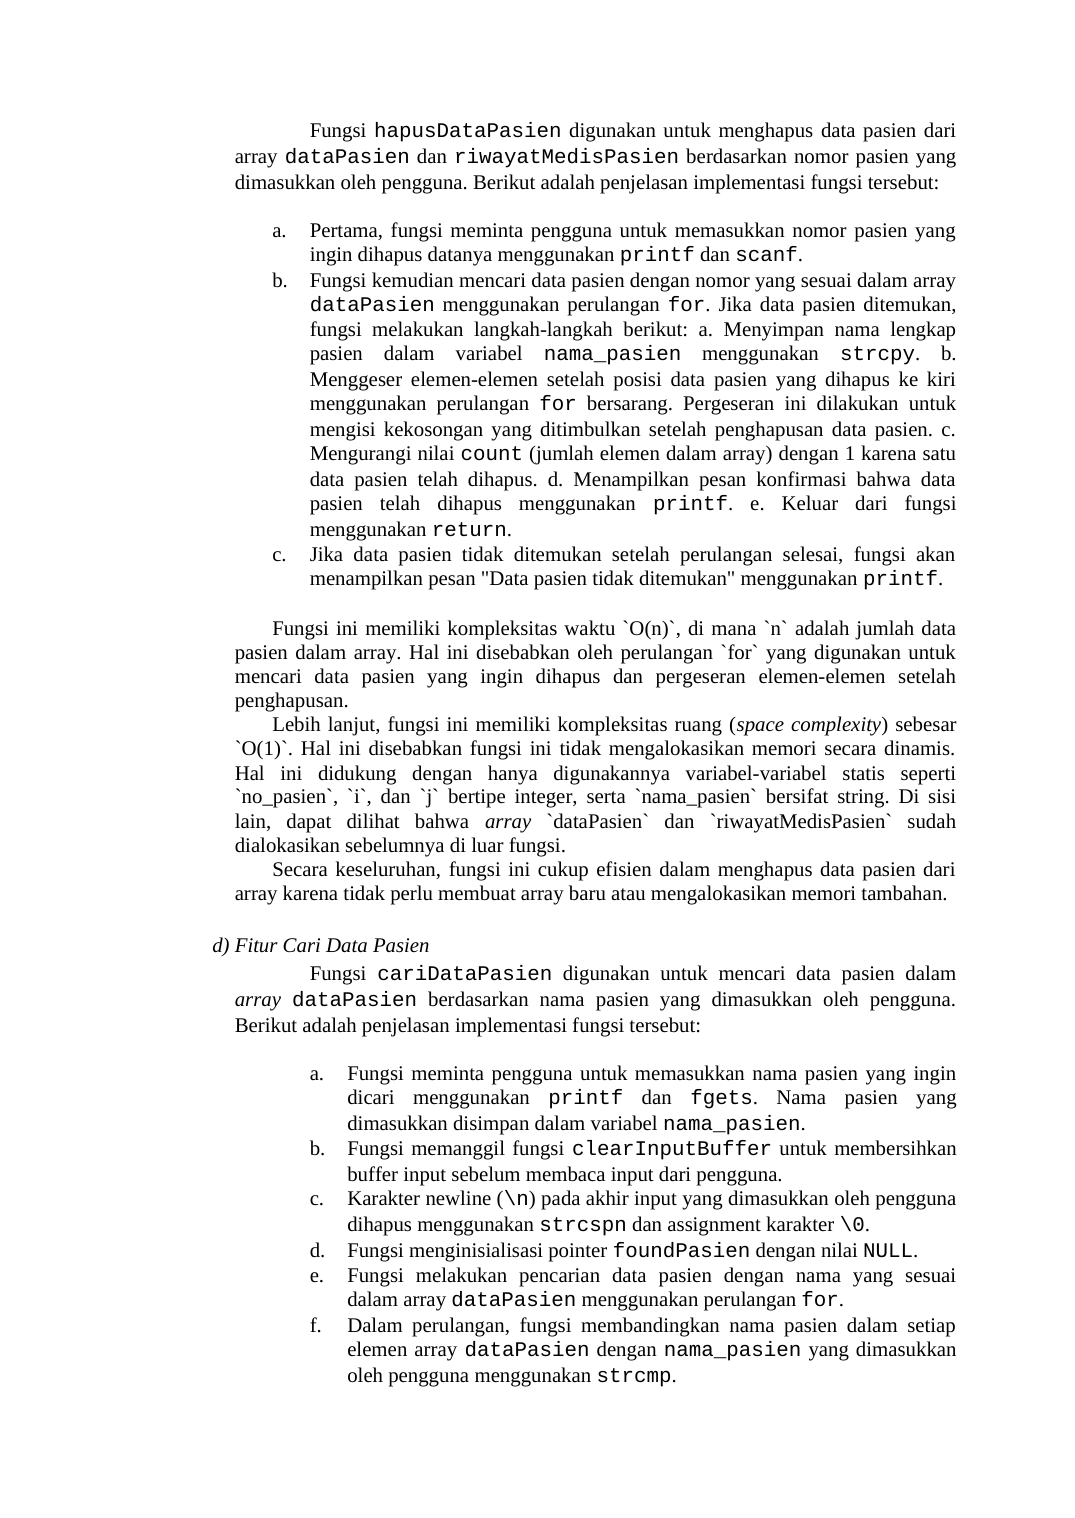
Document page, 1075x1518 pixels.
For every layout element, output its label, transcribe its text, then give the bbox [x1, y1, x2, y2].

list Jika data pasien tidak ditemukan setelah perulangan selesai, fungsi akan menampilkan pesan "Data pasien tidak ditemukan" menggunakan printf. [272, 542, 957, 592]
list Fungsi kemudian mencari data pasien dengan nomor yang sesuai dalam array dataPasien menggunakan perulangan for. Jika data pasien ditemukan, fungsi melakukan langkah-langkah berikut: a. Menyimpan nama lengkap pasien dalam variabel nama_pasien menggunakan strcpy. b. Menggeser elemen-elemen setelah posisi data pasien yang dihapus ke kiri menggunakan perulangan for bersarang. Pergeseran ini dilakukan untuk mengisi kekosongan yang ditimbulkan setelah penghapusan data pasien. c. Mengurangi nilai count (jumlah elemen dalam array) dengan 1 karena satu data pasien telah dihapus. d. Menampilkan pesan konfirmasi bahwa data pasien telah dihapus menggunakan printf. e. Keluar dari fungsi menggunakan return. [272, 267, 957, 542]
text Fungsi cariDataPasien digunakan untuk mencari data pasien dalam array dataPasien berdasarkan nama pasien yang dimasukkan oleh pengguna. Berikut adalah penjelasan implementasi fungsi tersebut: [234, 961, 957, 1037]
subtitle Fitur Cari Data Pasien [159, 933, 957, 957]
text Secara keseluruhan, fungsi ini cukup efisien dalam menghapus data pasien dari array karena tidak perlu membuat array baru atau mengalokasikan memori tambahan. [234, 857, 957, 905]
list Fungsi memanggil fungsi clearInputBuffer untuk membersihkan buffer input sebelum membaca input dari pengguna. [309, 1136, 957, 1186]
list Dalam perulangan, fungsi membandingkan nama pasien dalam setiap elemen array dataPasien dengan nama_pasien yang dimasukkan oleh pengguna menggunakan strcmp. [309, 1313, 957, 1389]
list Pertama, fungsi meminta pengguna untuk memasukkan nomor pasien yang ingin dihapus datanya menggunakan printf dan scanf. [272, 218, 957, 267]
text Lebih lanjut, fungsi ini memiliki kompleksitas ruang (space complexity) sebesar `O(1)`. Hal ini disebabkan fungsi ini tidak mengalokasikan memori secara dinamis. Hal ini didukung dengan hanya digunakannya variabel-variabel statis seperti `no_pasien`, `i`, dan `j` bertipe integer, serta `nama_pasien` bersifat string. Di sisi lain, dapat dilihat bahwa array `dataPasien` dan `riwayatMedisPasien` sudah dialokasikan sebelumnya di luar fungsi. [234, 712, 957, 857]
text Fungsi hapusDataPasien digunakan untuk menghapus data pasien dari array dataPasien dan riwayatMedisPasien berdasarkan nomor pasien yang dimasukkan oleh pengguna. Berikut adalah penjelasan implementasi fungsi tersebut: [234, 118, 957, 194]
text Fungsi ini memiliki kompleksitas waktu `O(n)`, di mana `n` adalah jumlah data pasien dalam array. Hal ini disebabkan oleh perulangan `for` yang digunakan untuk mencari data pasien yang ingin dihapus dan pergeseran elemen-elemen setelah penghapusan. [234, 616, 957, 712]
list Karakter newline (\n) pada akhir input yang dimasukkan oleh pengguna dihapus menggunakan strcspn dan assignment karakter \0. [309, 1186, 957, 1238]
list Fungsi menginisialisasi pointer foundPasien dengan nilai NULL. [309, 1238, 957, 1263]
list Fungsi melakukan pencarian data pasien dengan nama yang sesuai dalam array dataPasien menggunakan perulangan for. [309, 1263, 957, 1313]
list Fungsi meminta pengguna untuk memasukkan nama pasien yang ingin dicari menggunakan printf dan fgets. Nama pasien yang dimasukkan disimpan dalam variabel nama_pasien. [309, 1061, 957, 1136]
